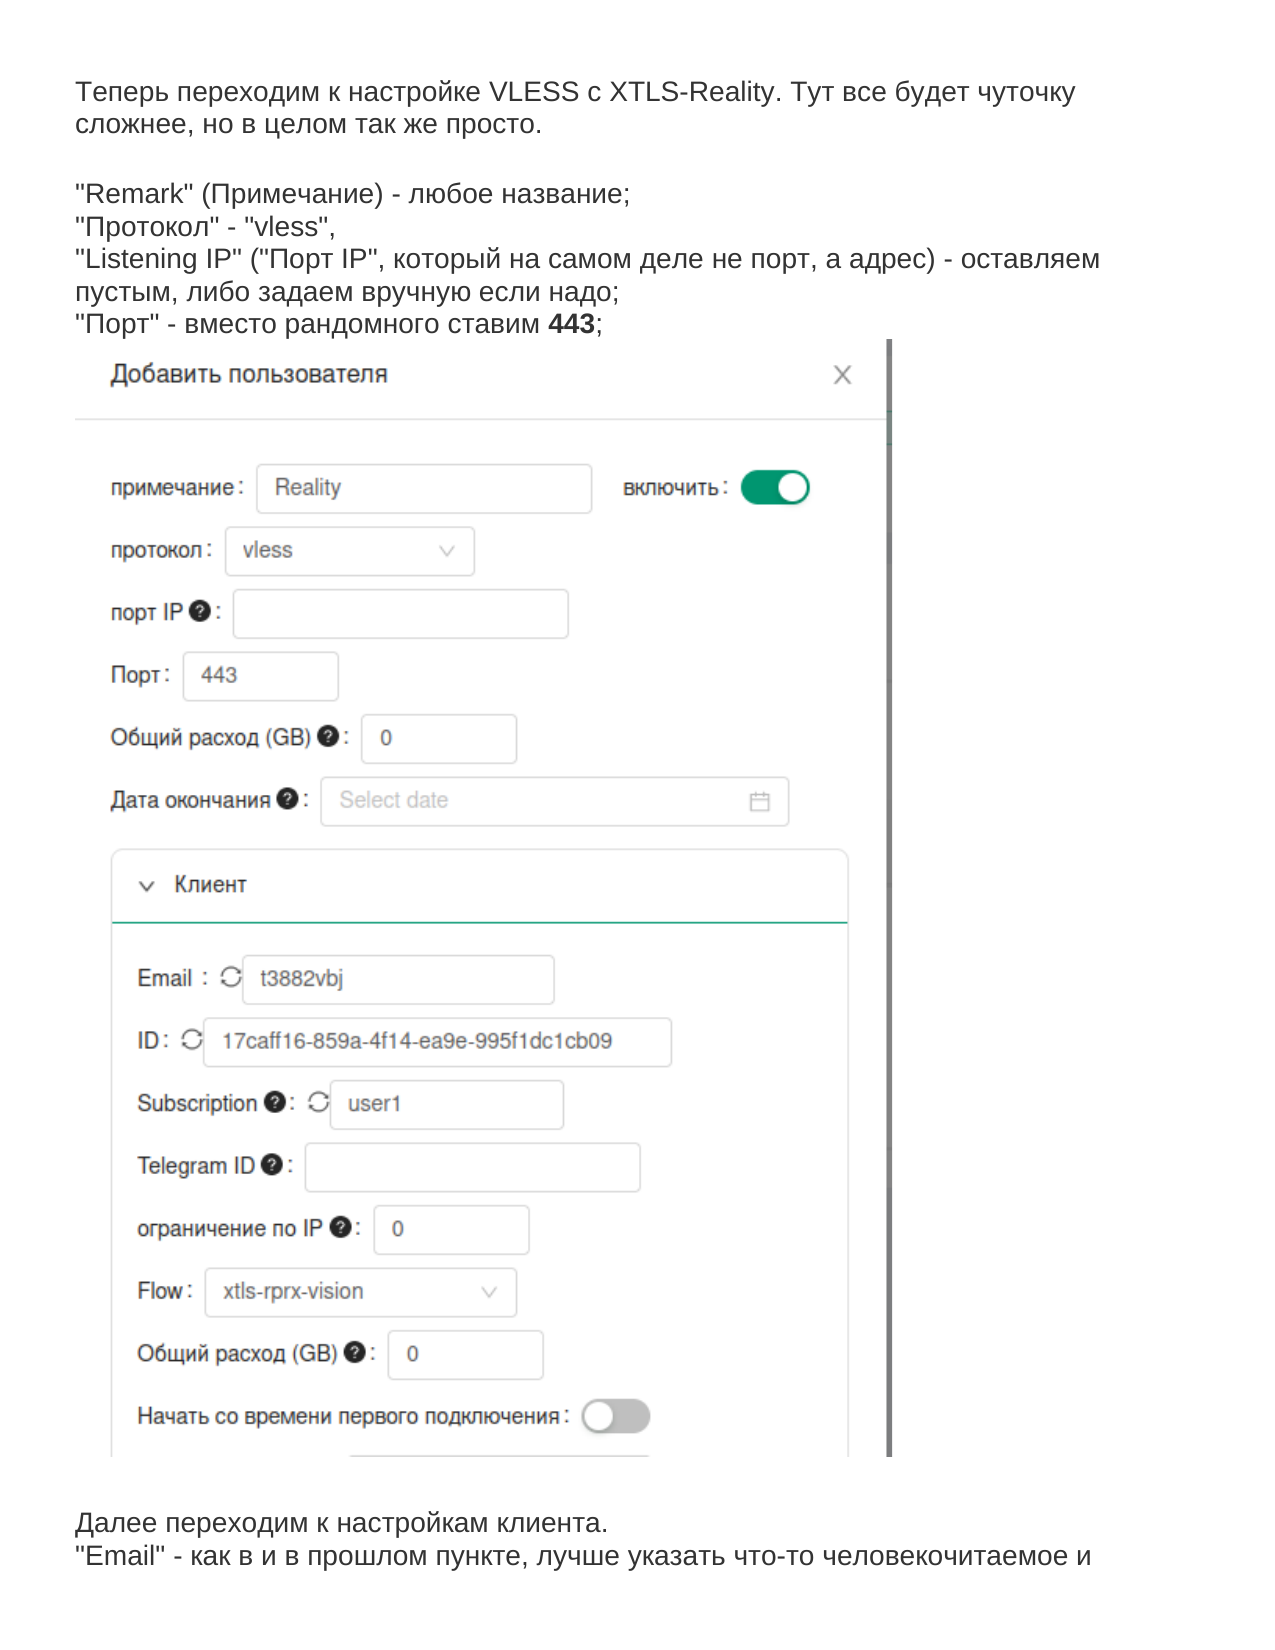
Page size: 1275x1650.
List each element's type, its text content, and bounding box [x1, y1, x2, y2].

text Теперь переходим к настройке VLESS с XTLS-Reality. Тут все будет чуточку сложнее, но в целом так же просто. [75, 75, 1200, 140]
text "Remark" (Примечание) - любое название; "Протокол" - "vless", "Listening IP" ("Порт IP", который на самом деле не порт, а адрес) - оставляем пустым, либо задаем вручную если надо; "Порт" - вместо рандомного ставим 443; [75, 177, 1200, 339]
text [75, 1506, 1200, 1571]
picture [75, 339, 893, 1457]
